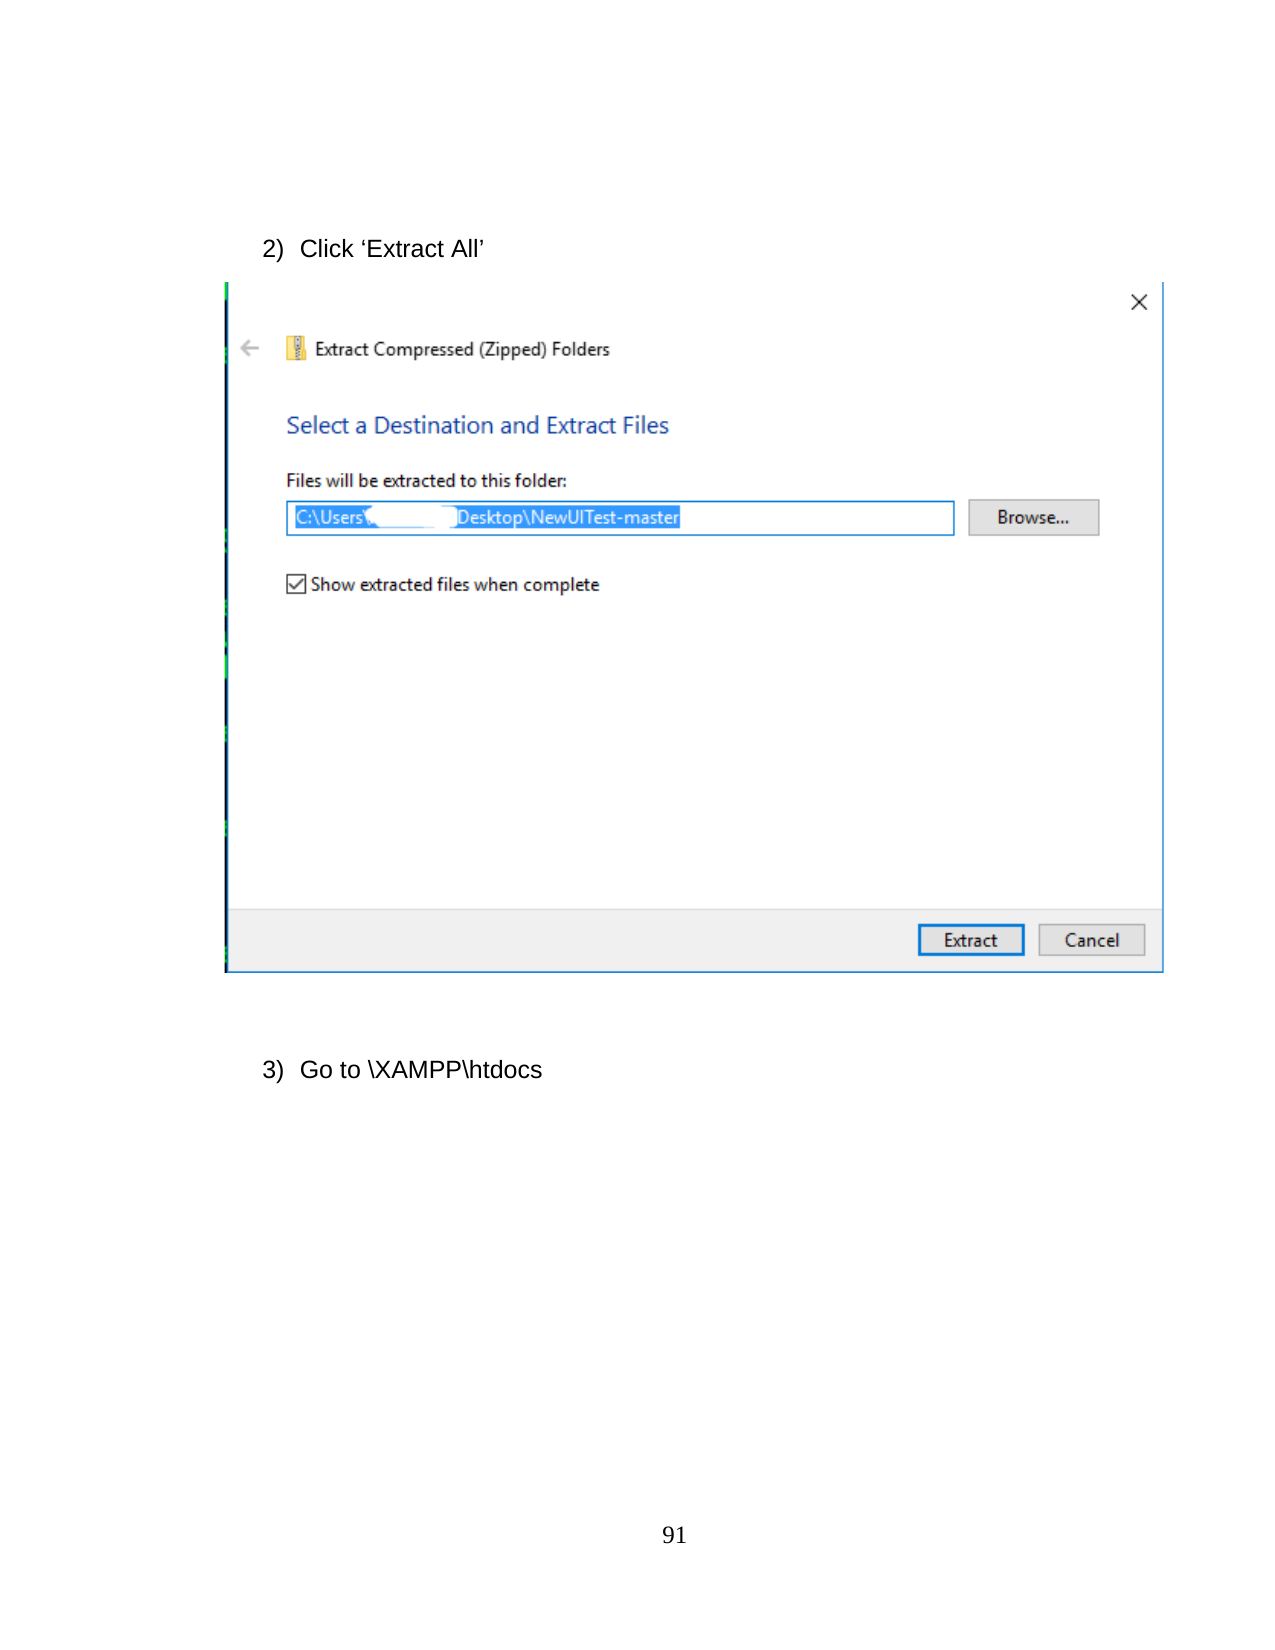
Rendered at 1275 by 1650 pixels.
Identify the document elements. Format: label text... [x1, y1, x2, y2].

picture [224, 282, 1164, 973]
list Go to \XAMPP\htdocs [262, 1055, 1125, 1084]
list Click ‘Extract All’ [262, 234, 1125, 263]
